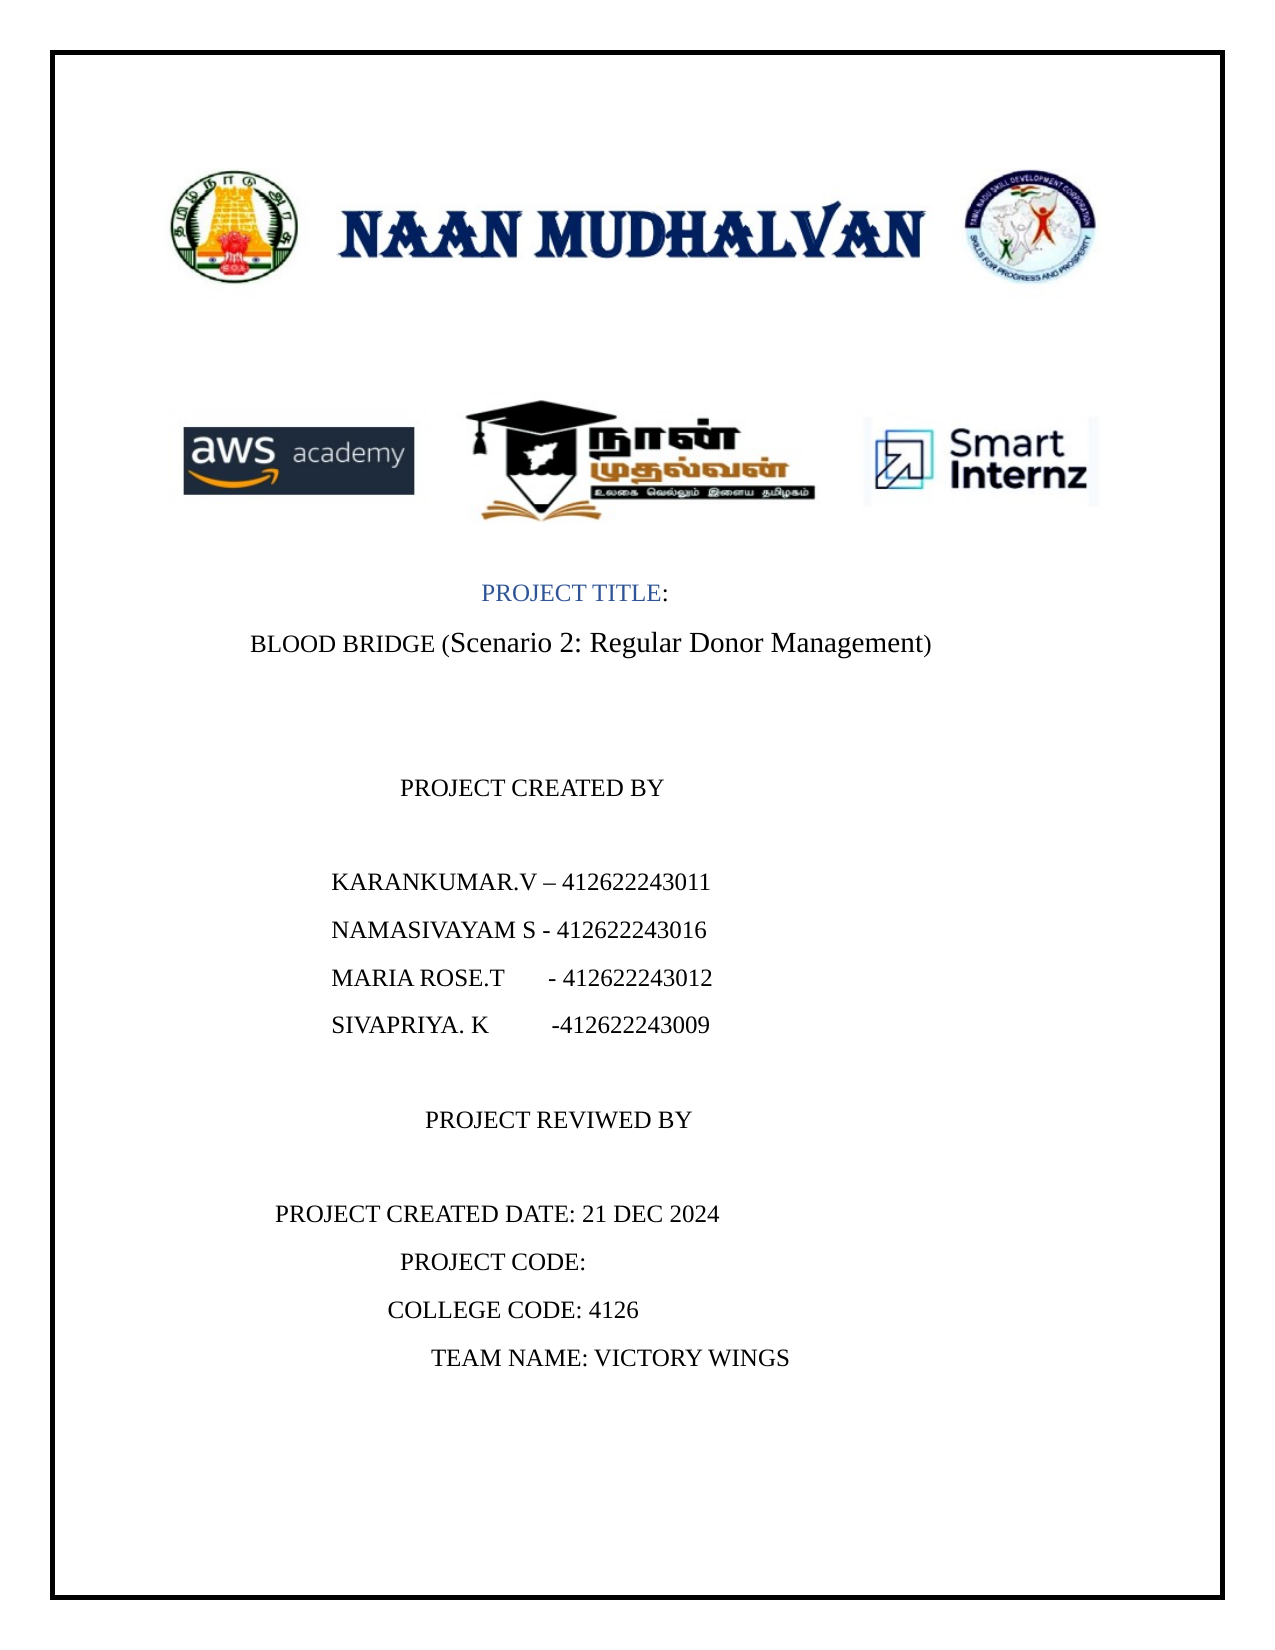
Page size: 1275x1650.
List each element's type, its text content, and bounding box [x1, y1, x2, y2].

text PROJECT CODE: [150, 1247, 1125, 1276]
picture [150, 150, 1125, 558]
text COLLEGE CODE: 4126 [150, 1295, 1125, 1324]
text SIVAPRIYA. K -412622243009 [150, 1010, 1125, 1039]
text PROJECT TITLE: [150, 578, 1125, 606]
text KARANKUMAR.V – 412622243011 [150, 867, 1125, 896]
text PROJECT CREATED BY [150, 773, 1125, 801]
text BLOOD BRIDGE (Scenario 2: Regular Donor Management) [150, 625, 1125, 659]
text MARIA ROSE.T - 412622243012 [150, 963, 1125, 991]
text PROJECT CREATED DATE: 21 DEC 2024 [150, 1199, 1125, 1228]
text NAMASIVAYAM S - 412622243016 [150, 915, 1125, 944]
text TEAM NAME: VICTORY WINGS [150, 1343, 1125, 1371]
text PROJECT REVIWED BY [150, 1105, 1125, 1134]
